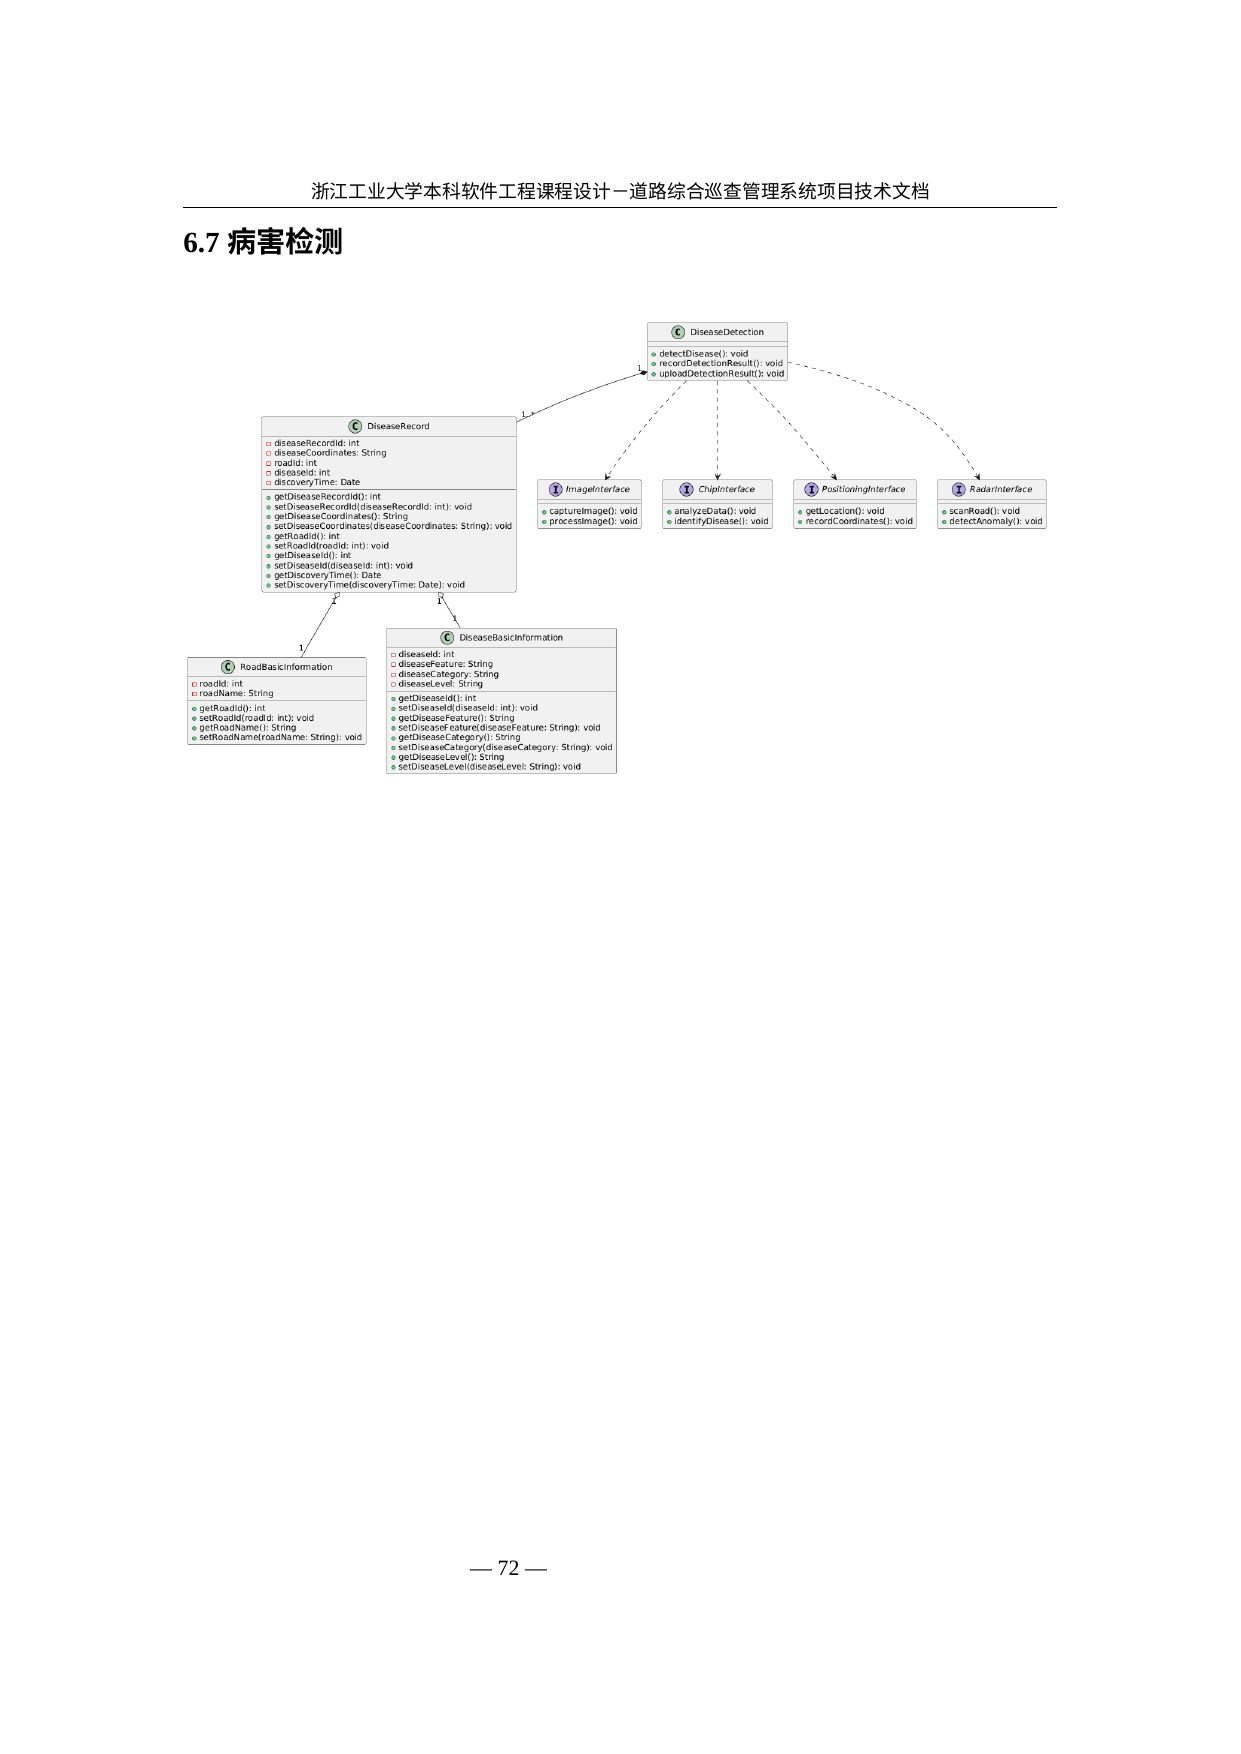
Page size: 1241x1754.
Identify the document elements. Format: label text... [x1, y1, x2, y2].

picture [183, 318, 1049, 777]
subtitle 6.7 病害检测 [183, 218, 1057, 261]
